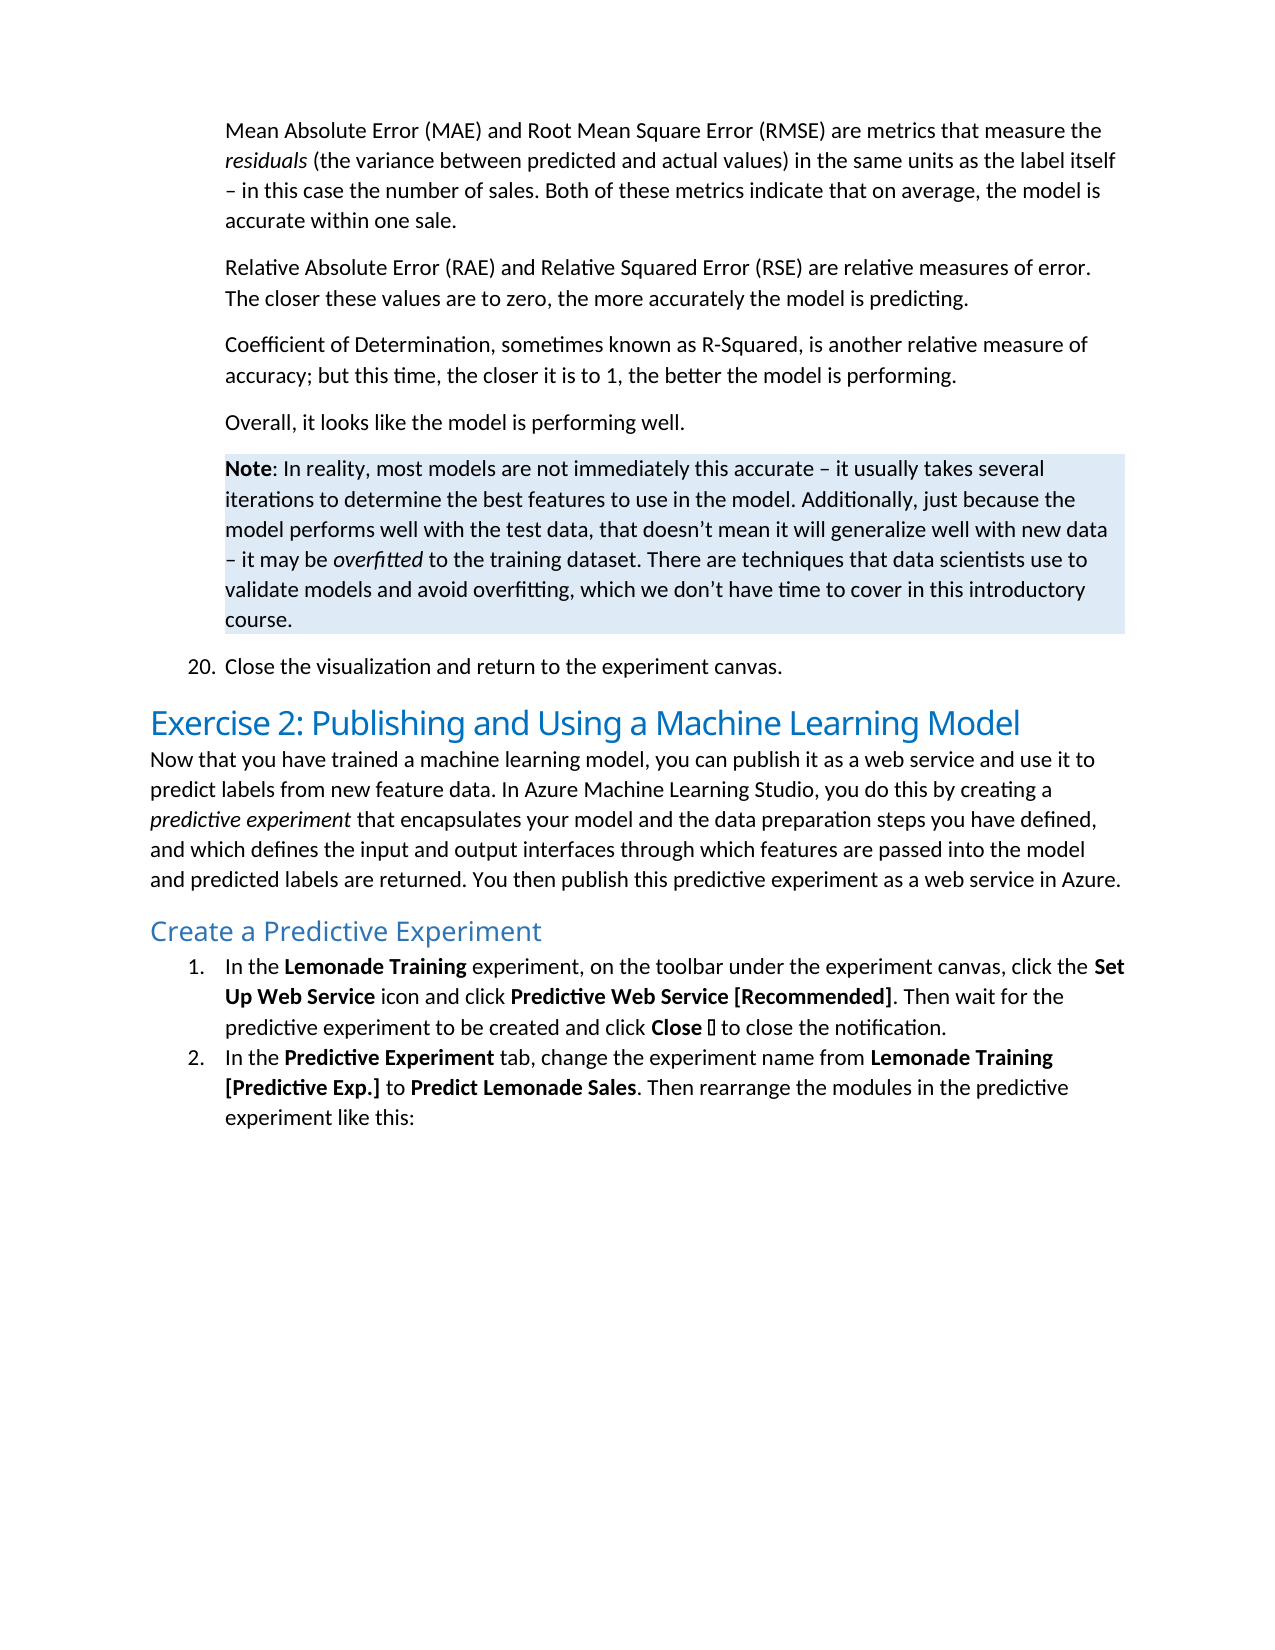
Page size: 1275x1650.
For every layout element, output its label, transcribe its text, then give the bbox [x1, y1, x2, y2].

text Mean Absolute Error (MAE) and Root Mean Square Error (RMSE) are metrics that measure the residuals (the variance between predicted and actual values) in the same units as the label itself – in this case the number of sales. Both of these metrics indicate that on average, the model is accurate within one sale. [225, 116, 1125, 235]
subtitle Create a Predictive Experiment [150, 912, 1125, 949]
list Close the visualization and return to the experiment canvas. [187, 652, 1125, 681]
text Relative Absolute Error (RAE) and Relative Squared Error (RSE) are relative measures of error. The closer these values are to zero, the more accurately the model is predicting. [225, 253, 1125, 312]
subtitle Exercise 2: Publishing and Using a Machine Learning Model [150, 699, 1125, 745]
text Overall, it looks like the model is performing well. [225, 408, 1125, 436]
list In the Lemonade Training experiment, on the toolbar under the experiment canvas, click the Set Up Web Service icon and click Predictive Web Service [Recommended]. Then wait for the predictive experiment to be created and click Close to close the notification. [187, 952, 1125, 1041]
list In the Predictive Experiment tab, change the experiment name from Lemonade Training [Predictive Exp.] to Predict Lemonade Sales. Then rearrange the modules in the predictive experiment like this: [187, 1043, 1125, 1131]
text Coefficient of Determination, sometimes known as R-Squared, is another relative measure of accuracy; but this time, the closer it is to 1, the better the model is performing. [225, 331, 1125, 389]
text Note: In reality, most models are not immediately this accurate – it usually takes several iterations to determine the best features to use in the model. Additionally, just because the model performs well with the test data, that doesn’t mean it will generalize well with new data – it may be overfitted to the training dataset. There are techniques that data scientists use to validate models and avoid overfitting, which we don’t have time to cover in this introductory course. [225, 454, 1125, 634]
text Now that you have trained a machine learning model, you can publish it as a web service and use it to predict labels from new feature data. In Azure Machine Learning Studio, you do this by creating a predictive experiment that encapsulates your model and the data preparation steps you have defined, and which defines the input and output interfaces through which features are passed into the model and predicted labels are returned. You then publish this predictive experiment as a web service in Azure. [150, 745, 1125, 894]
